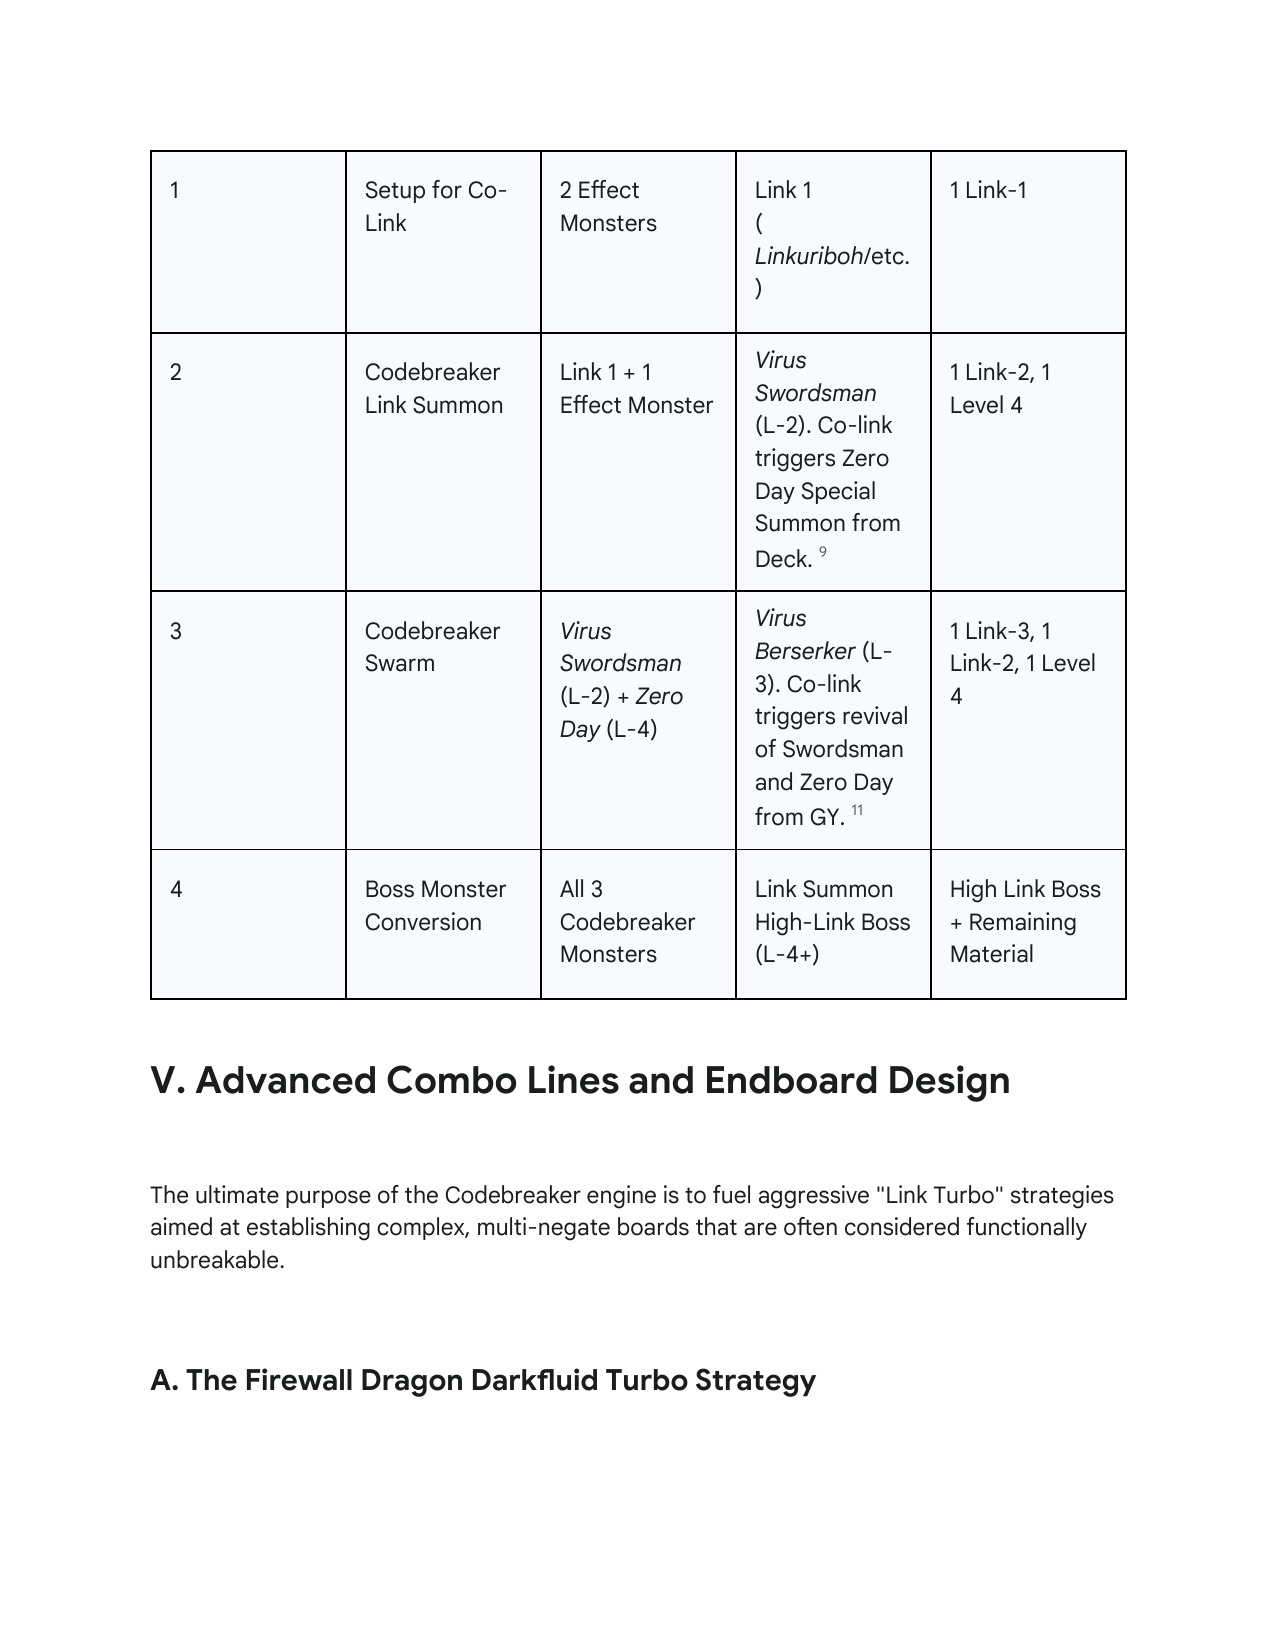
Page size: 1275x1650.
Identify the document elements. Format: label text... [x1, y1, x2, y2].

table_cell Setup for Co-Link [347, 152, 540, 332]
table_cell 1 Link-2, 1 Level 4 [932, 334, 1125, 590]
text The ultimate purpose of the Codebreaker engine is to fuel aggressive "Link Turbo" strategies aimed at establishing complex, multi-negate boards that are often considered functionally unbreakable. [150, 1181, 1125, 1275]
subtitle A. The Firewall Dragon Darkfluid Turbo Strategy [150, 1362, 1125, 1398]
table_cell All 3 Codebreaker Monsters [542, 850, 735, 998]
table_cell 2 [152, 334, 345, 590]
table_cell Codebreaker Swarm [347, 592, 540, 848]
table_cell 2 Effect Monsters [542, 152, 735, 332]
table_cell Codebreaker Link Summon [347, 334, 540, 590]
table_cell 4 [152, 850, 345, 998]
table_cell 1 Link-1 [932, 152, 1125, 332]
table_cell 1 Link-3, 1 Link-2, 1 Level 4 [932, 592, 1125, 848]
table_cell Link 1 + 1 Effect Monster [542, 334, 735, 590]
table_cell Virus Swordsman (L-2). Co-link triggers Zero Day Special Summon from Deck. 9 [737, 334, 930, 590]
table_cell Link Summon High-Link Boss (L-4+) [737, 850, 930, 998]
table_cell High Link Boss + Remaining Material [932, 850, 1125, 998]
subtitle V. Advanced Combo Lines and Endboard Design [150, 1057, 1125, 1104]
table_cell Virus Swordsman (L-2) + Zero Day (L-4) [542, 592, 735, 848]
table_cell Boss Monster Conversion [347, 850, 540, 998]
table_cell 3 [152, 592, 345, 848]
table_cell 1 [152, 152, 345, 332]
table_cell Virus Berserker (L-3). Co-link triggers revival of Swordsman and Zero Day from GY. 11 [737, 592, 930, 848]
table_cell Link 1 (Linkuriboh/etc.) [737, 152, 930, 332]
